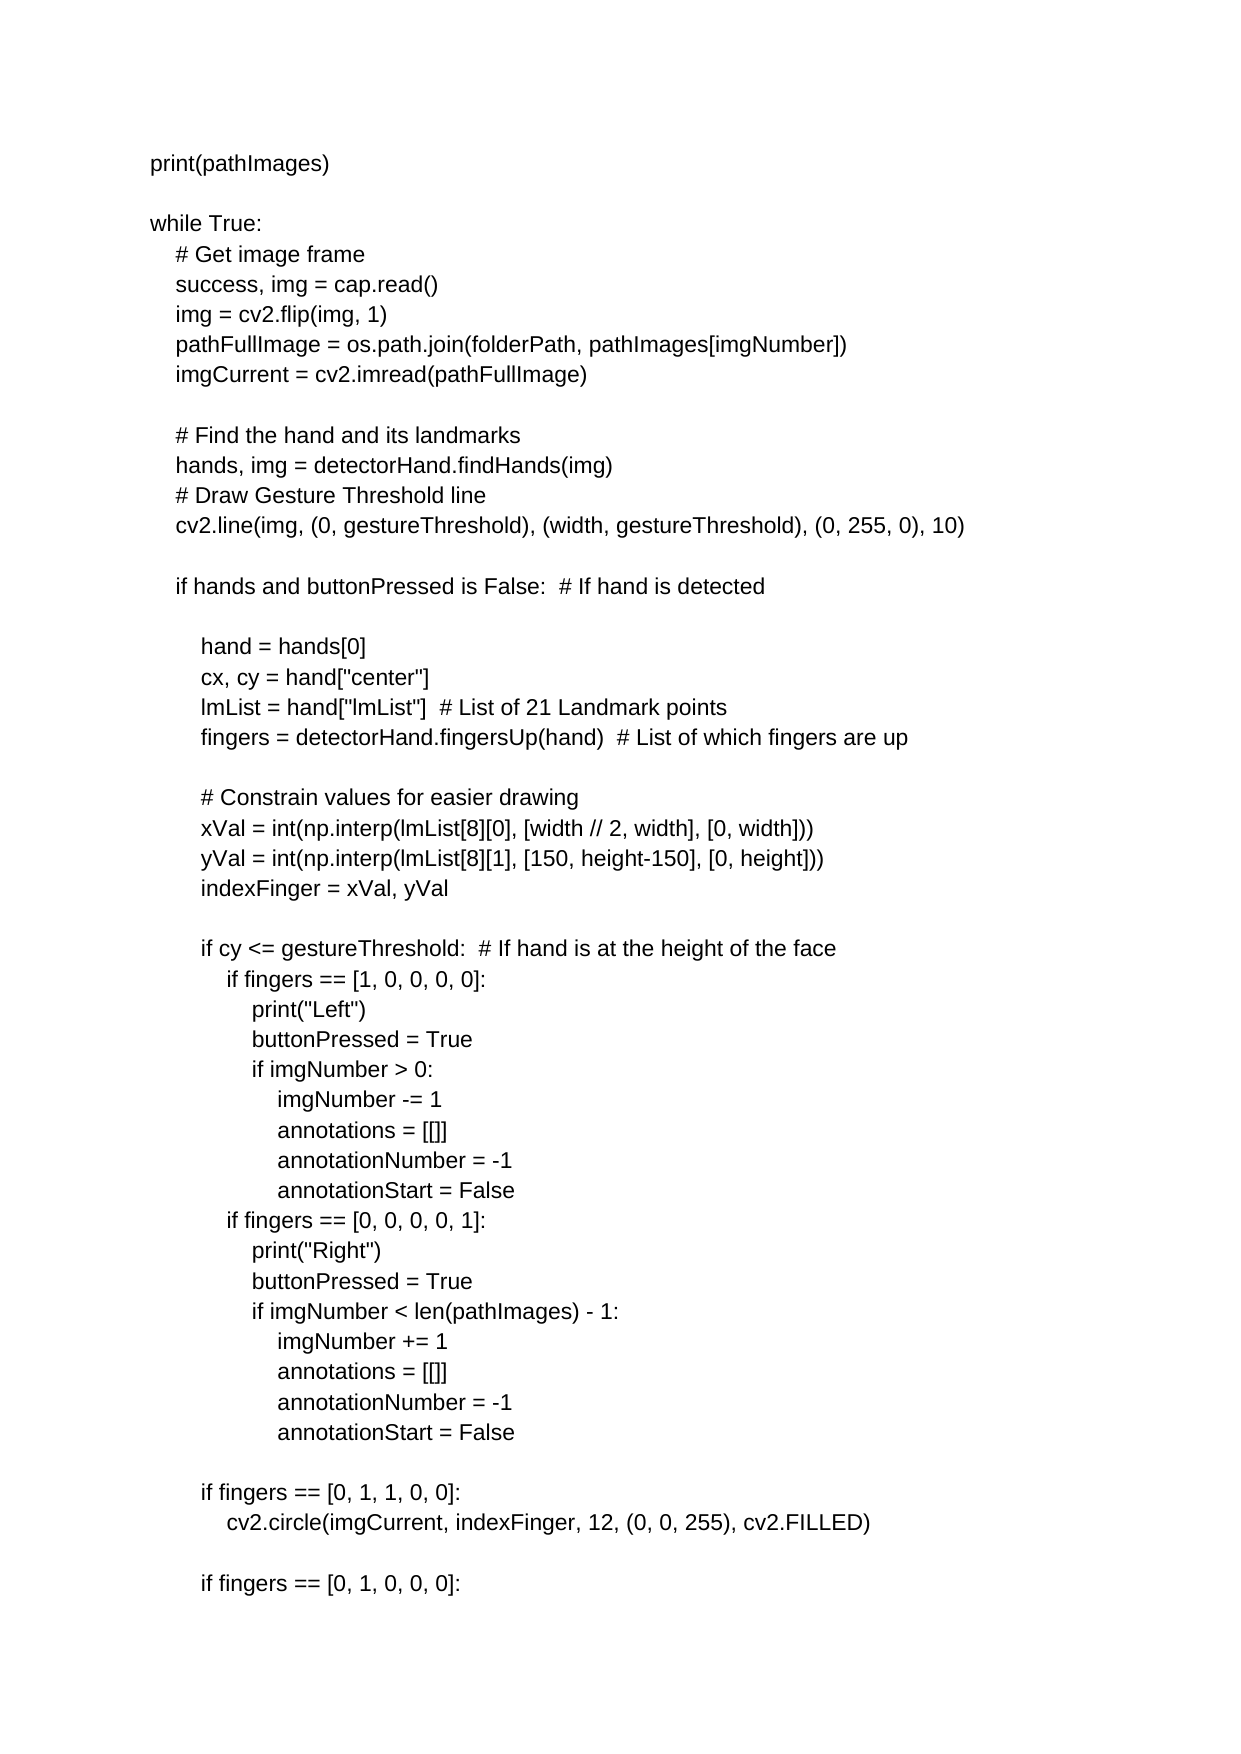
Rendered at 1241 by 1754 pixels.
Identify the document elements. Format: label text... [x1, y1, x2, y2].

text hands, img = detectorHand.findHands(img) [150, 452, 1090, 478]
text cv2.line(img, (0, gestureThreshold), (width, gestureThreshold), (0, 255, 0), 10) [150, 512, 1090, 539]
text if fingers == [0, 0, 0, 0, 1]: [150, 1207, 1090, 1234]
text imgNumber += 1 [150, 1328, 1090, 1354]
text # Draw Gesture Threshold line [150, 482, 1090, 509]
text if fingers == [0, 1, 0, 0, 0]: [150, 1570, 1090, 1596]
text imgNumber -= 1 [150, 1086, 1090, 1113]
text if fingers == [0, 1, 1, 0, 0]: [150, 1479, 1090, 1506]
text if fingers == [1, 0, 0, 0, 0]: [150, 966, 1090, 992]
text fingers = detectorHand.fingersUp(hand) # List of which fingers are up [150, 724, 1090, 750]
text img = cv2.flip(img, 1) [150, 301, 1090, 327]
text annotations = [[]] [150, 1117, 1090, 1143]
text # Get image frame [150, 241, 1090, 267]
text while True: [150, 210, 1090, 237]
text if imgNumber < len(pathImages) - 1: [150, 1298, 1090, 1324]
text cv2.circle(imgCurrent, indexFinger, 12, (0, 0, 255), cv2.FILLED) [150, 1509, 1090, 1536]
text buttonPressed = True [150, 1268, 1090, 1294]
text pathFullImage = os.path.join(folderPath, pathImages[imgNumber]) [150, 331, 1090, 358]
text indexFinger = xVal, yVal [150, 875, 1090, 901]
text annotationNumber = -1 [150, 1147, 1090, 1173]
text yVal = int(np.interp(lmList[8][1], [150, height-150], [0, height])) [150, 845, 1090, 871]
text annotationStart = False [150, 1177, 1090, 1203]
text imgCurrent = cv2.imread(pathFullImage) [150, 361, 1090, 388]
text print("Left") [150, 996, 1090, 1022]
text if hands and buttonPressed is False: # If hand is detected [150, 573, 1090, 599]
text print(pathImages) [150, 150, 1090, 176]
text if cy <= gestureThreshold: # If hand is at the height of the face [150, 935, 1090, 962]
text if imgNumber > 0: [150, 1056, 1090, 1083]
text cx, cy = hand["center"] [150, 663, 1090, 690]
text success, img = cap.read() [150, 271, 1090, 297]
text print("Right") [150, 1237, 1090, 1264]
text annotationStart = False [150, 1419, 1090, 1445]
text lmList = hand["lmList"] # List of 21 Landmark points [150, 694, 1090, 720]
text annotations = [[]] [150, 1358, 1090, 1385]
text # Constrain values for easier drawing [150, 784, 1090, 811]
text buttonPressed = True [150, 1026, 1090, 1052]
text annotationNumber = -1 [150, 1388, 1090, 1415]
text # Find the hand and its landmarks [150, 422, 1090, 448]
text hand = hands[0] [150, 633, 1090, 660]
text xVal = int(np.interp(lmList[8][0], [width // 2, width], [0, width])) [150, 814, 1090, 841]
